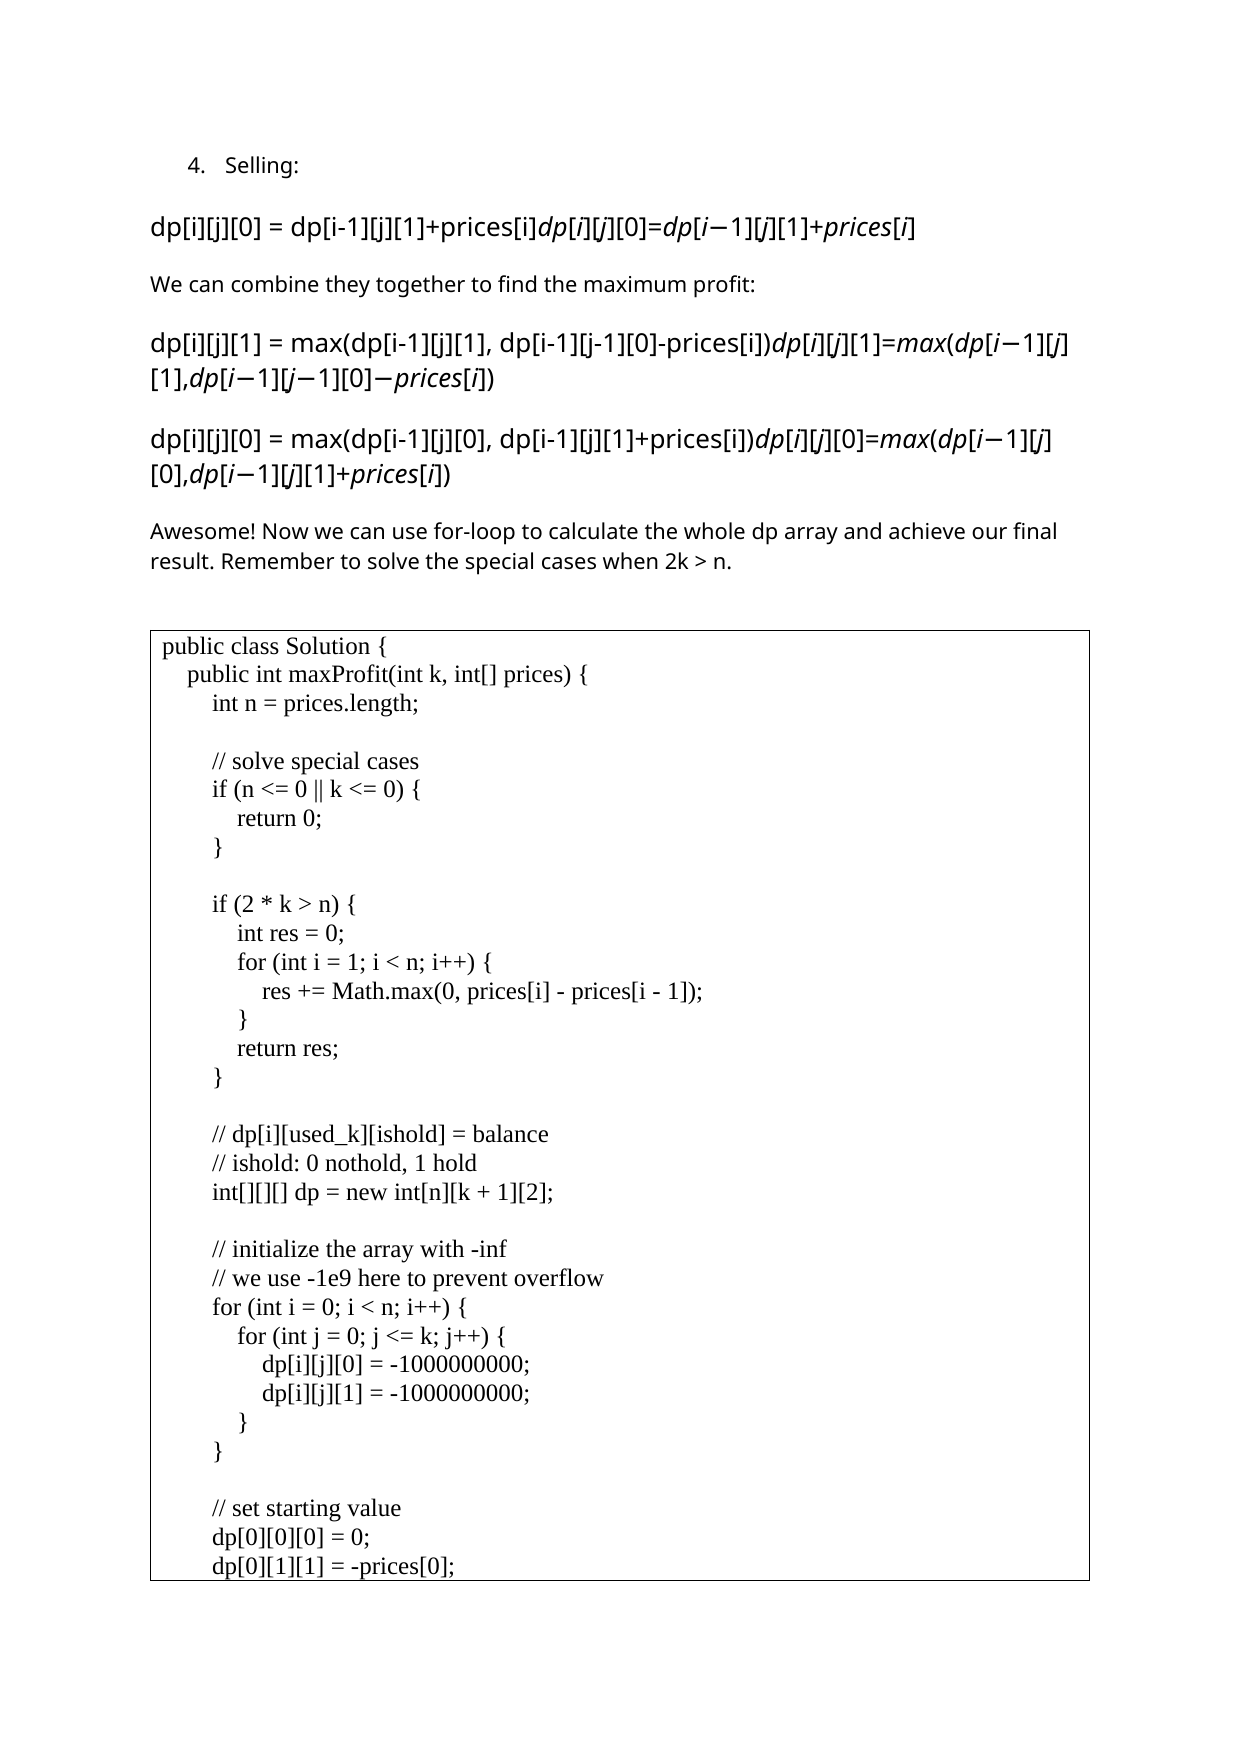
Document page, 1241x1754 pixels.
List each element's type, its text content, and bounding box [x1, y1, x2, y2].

text dp[i][j][0] = max(dp[i-1][j][0], dp[i-1][j][1]+prices[i])dp[i][j][0]=max(dp[i−1][j][0],dp[i−1][j][1]+prices[i]) [150, 420, 1090, 491]
text Awesome! Now we can use for-loop to calculate the whole dp array and achieve our final result. Remember to solve the special cases when 2k > n. [150, 516, 1090, 576]
text We can combine they together to find the maximum profit: [150, 269, 1090, 299]
list Selling: [187, 150, 1090, 180]
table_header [151, 631, 1089, 1579]
text dp[i][j][0] = dp[i-1][j][1]+prices[i]dp[i][j][0]=dp[i−1][j][1]+prices[i] [150, 209, 1090, 244]
text dp[i][j][1] = max(dp[i-1][j][1], dp[i-1][j-1][0]-prices[i])dp[i][j][1]=max(dp[i−1][j][1],dp[i−1][j−1][0]−prices[i]) [150, 324, 1090, 395]
